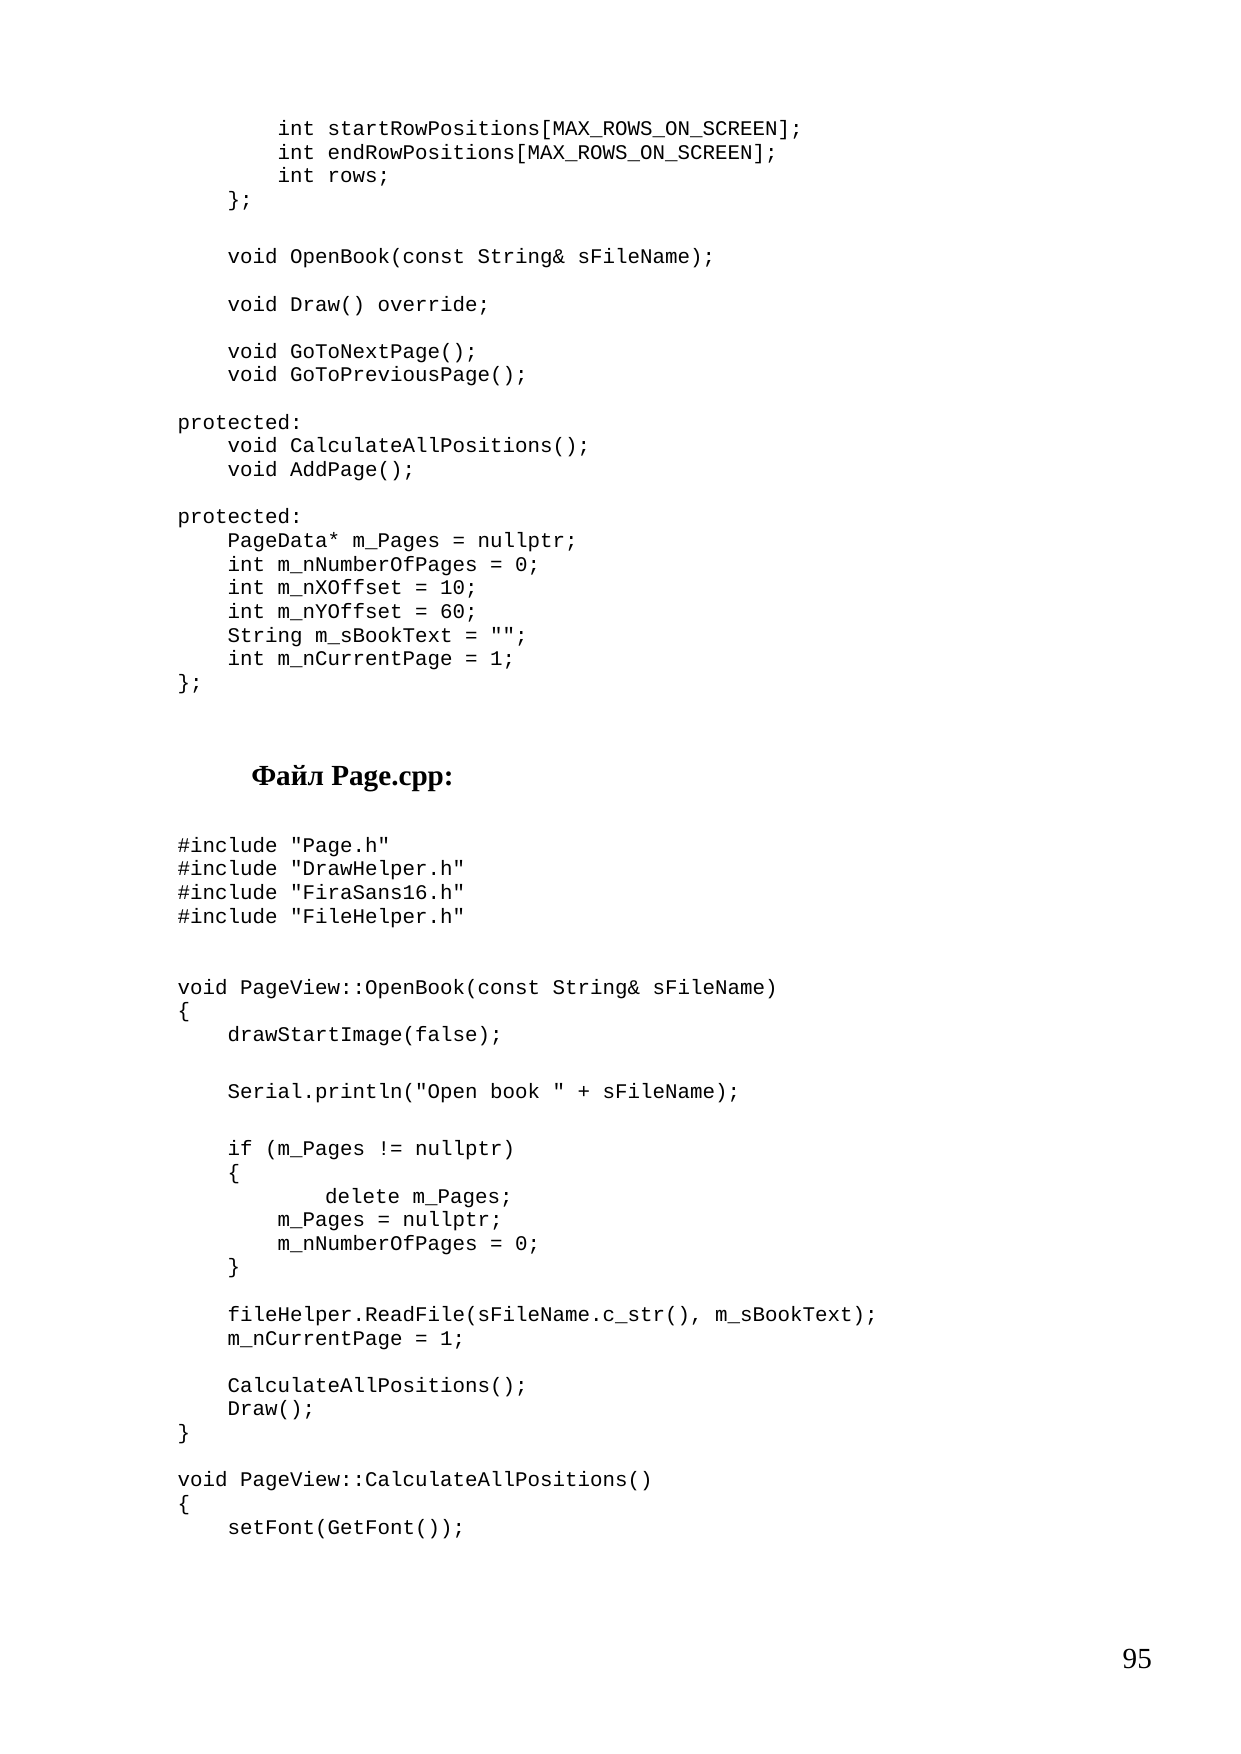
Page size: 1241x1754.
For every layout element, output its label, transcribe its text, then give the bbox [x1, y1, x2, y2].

text void AddPage(); [177, 459, 1152, 483]
text { [177, 1493, 1152, 1517]
text int m_nCurrentPage = 1; [177, 648, 1152, 672]
text String m_sBookText = ""; [177, 624, 1152, 648]
text { [177, 1162, 1152, 1186]
text int startRowPositions[MAX_ROWS_ON_SCREEN]; [177, 118, 1152, 142]
text m_nNumberOfPages = 0; [177, 1233, 1152, 1257]
text if (m_Pages != nullptr) [177, 1138, 1152, 1162]
text void PageView::CalculateAllPositions() [177, 1469, 1152, 1493]
text Draw(); [177, 1398, 1152, 1422]
text }; [177, 672, 1152, 696]
text { [177, 1000, 1152, 1024]
text drawStartImage(false); [177, 1024, 1152, 1048]
text #include "FileHelper.h" [177, 906, 1152, 929]
text protected: [177, 506, 1152, 530]
text int m_nYOffset = 60; [177, 601, 1152, 624]
text int m_nNumberOfPages = 0; [177, 554, 1152, 577]
text void OpenBook(const String& sFileName); [177, 246, 1152, 270]
text m_nCurrentPage = 1; [177, 1327, 1152, 1351]
text fileHelper.ReadFile(sFileName.c_str(), m_sBookText); [177, 1304, 1152, 1327]
text m_Pages = nullptr; [177, 1209, 1152, 1233]
text protected: [177, 412, 1152, 435]
text int endRowPositions[MAX_ROWS_ON_SCREEN]; [177, 142, 1152, 165]
text void GoToNextPage(); [177, 341, 1152, 364]
text void CalculateAllPositions(); [177, 435, 1152, 459]
text void Draw() override; [177, 293, 1152, 317]
text Файл Page.cpp: [177, 758, 1152, 791]
text } [177, 1257, 1152, 1280]
text #include "Page.h" [177, 835, 1152, 858]
text #include "DrawHelper.h" [177, 858, 1152, 882]
text } [177, 1422, 1152, 1446]
text void GoToPreviousPage(); [177, 364, 1152, 388]
text PageData* m_Pages = nullptr; [177, 530, 1152, 554]
text void PageView::OpenBook(const String& sFileName) [177, 977, 1152, 1000]
text int m_nXOffset = 10; [177, 577, 1152, 601]
text #include "FiraSans16.h" [177, 882, 1152, 906]
text }; [177, 189, 1152, 213]
text int rows; [177, 165, 1152, 189]
text CalculateAllPositions(); [177, 1375, 1152, 1398]
text setFont(GetFont()); [177, 1517, 1152, 1540]
text delete m_Pages; [177, 1186, 1152, 1209]
text Serial.println("Open book " + sFileName); [177, 1081, 1152, 1105]
